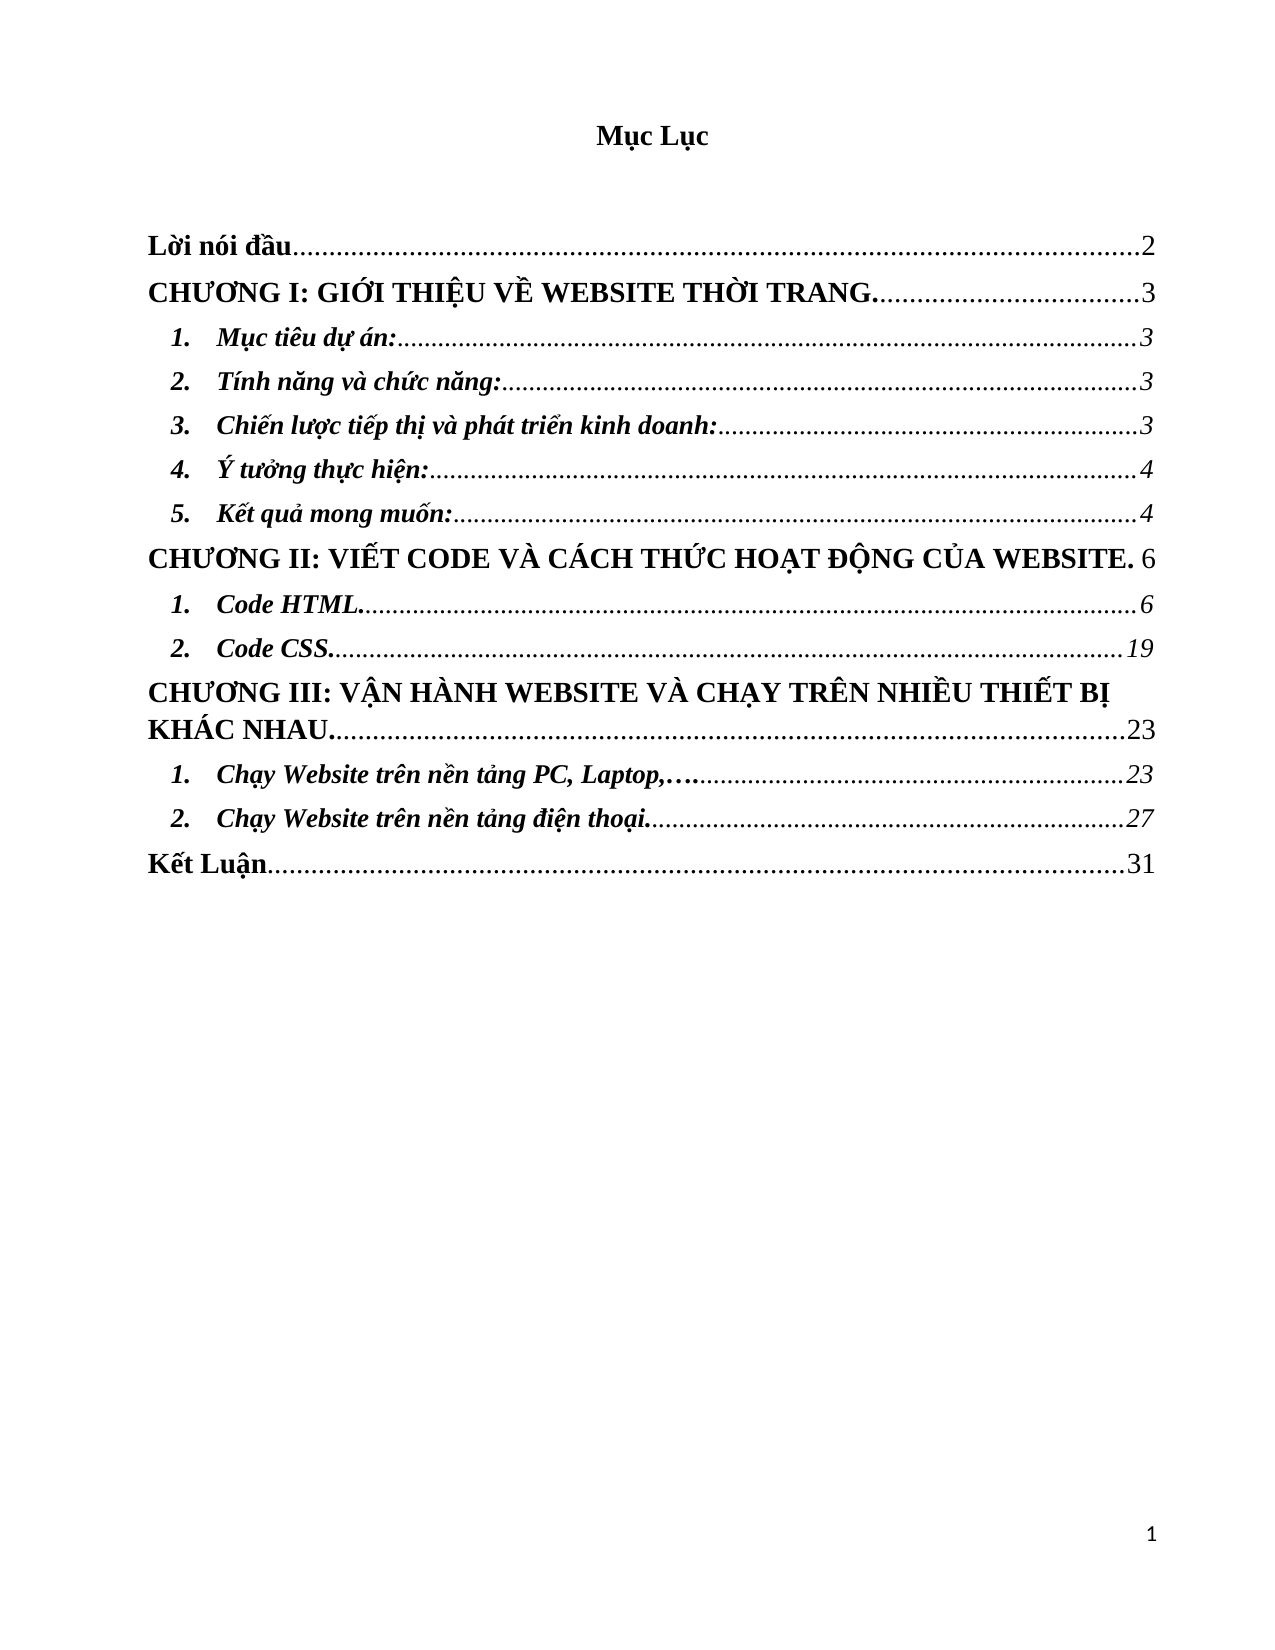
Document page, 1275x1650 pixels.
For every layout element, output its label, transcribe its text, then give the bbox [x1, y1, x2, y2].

text Mục Lục [148, 118, 1157, 152]
